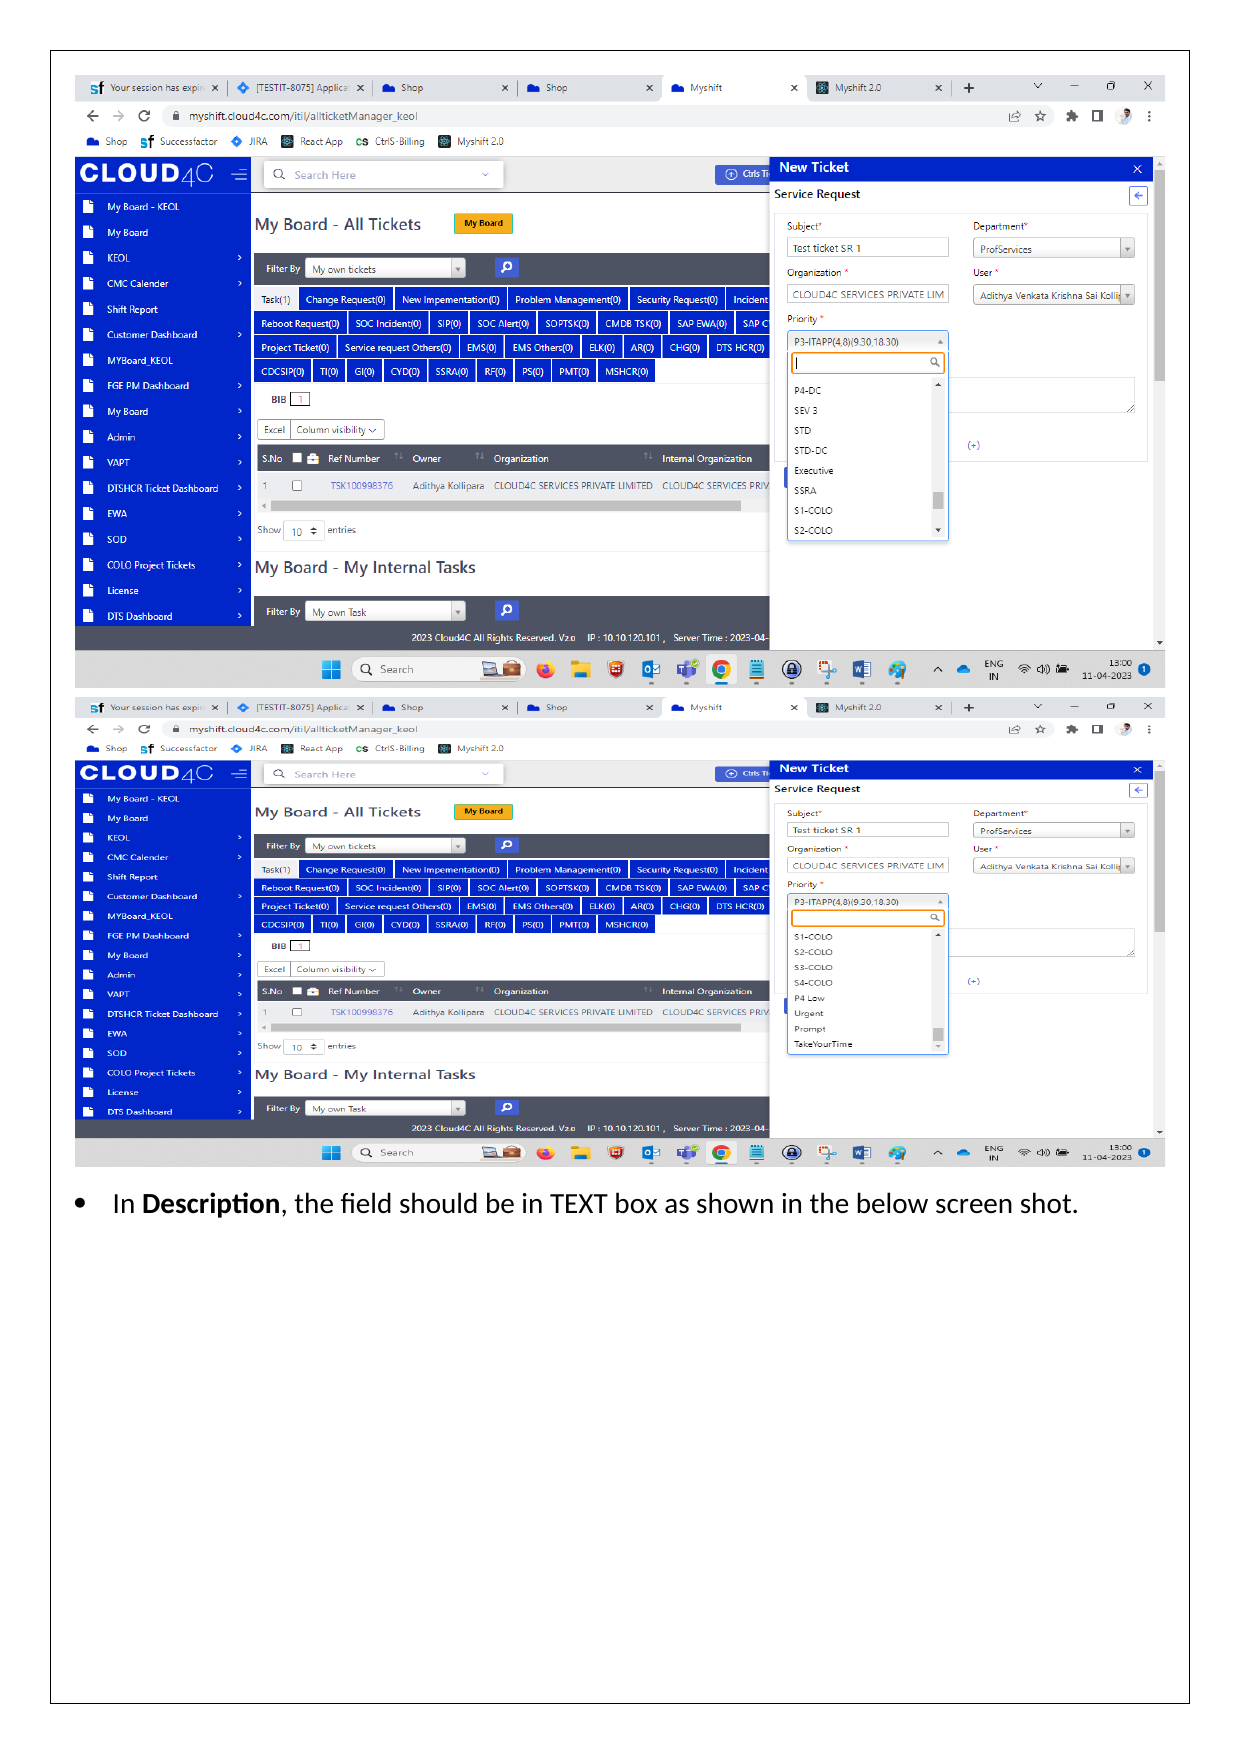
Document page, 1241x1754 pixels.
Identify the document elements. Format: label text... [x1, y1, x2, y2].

picture [75, 75, 1166, 688]
picture [75, 697, 1166, 1167]
list In Description, the field should be in TEXT box as shown in the below screen shot. [75, 1185, 1165, 1221]
